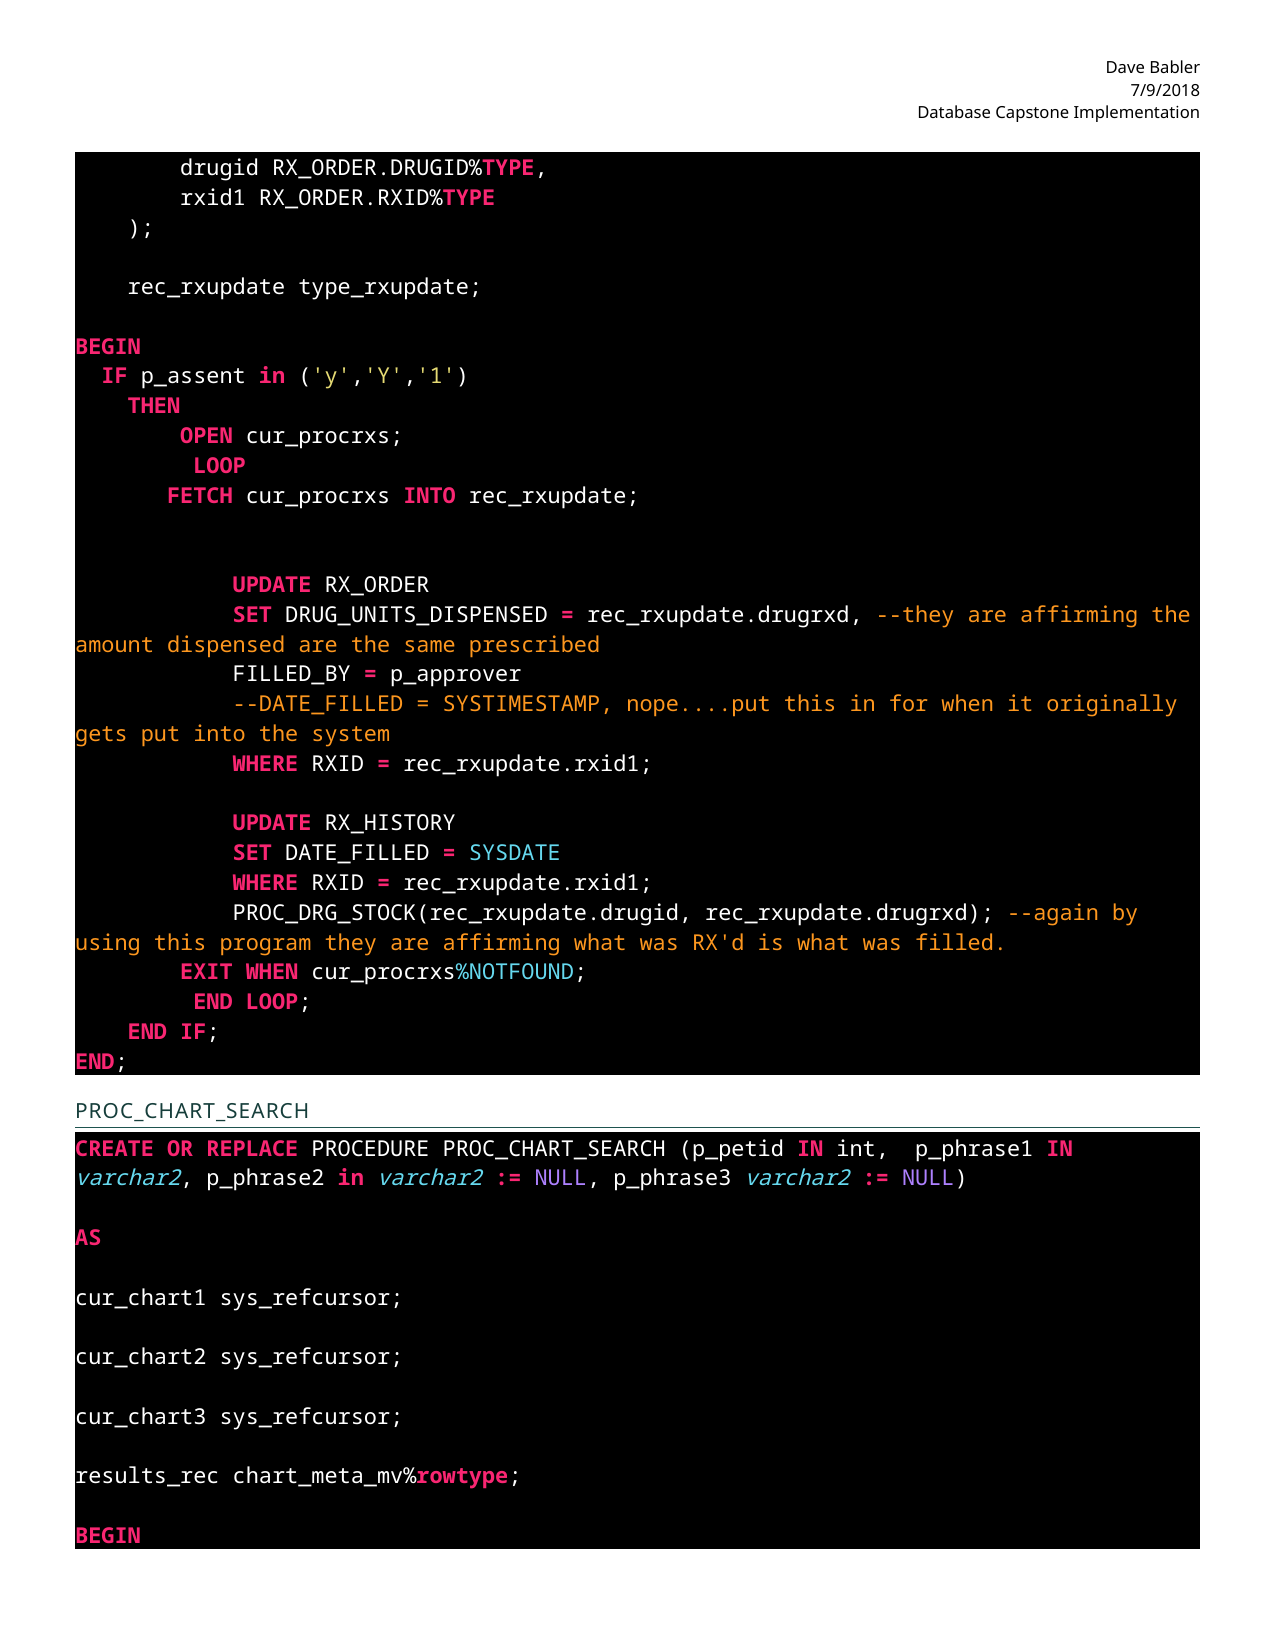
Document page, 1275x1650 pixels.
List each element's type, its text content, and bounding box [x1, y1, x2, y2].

text FETCH cur_procrxs INTO rec_rxupdate; [75, 480, 1200, 509]
text FILLED_BY = p_approver [75, 658, 1200, 688]
text END; [75, 1046, 1200, 1075]
text UPDATE RX_ORDER [75, 569, 1200, 599]
text EXIT WHEN cur_procrxs%NOTFOUND; [75, 956, 1200, 986]
text rxid1 RX_ORDER.RXID%TYPE [75, 182, 1200, 212]
text WHERE RXID = rec_rxupdate.rxid1; [75, 867, 1200, 897]
text BEGIN [75, 1520, 1200, 1549]
text AS [75, 1222, 1200, 1252]
text END IF; [75, 1016, 1200, 1046]
text results_rec chart_meta_mv%rowtype; [75, 1460, 1200, 1490]
text IF p_assent in ('y','Y','1') [75, 361, 1200, 390]
text rec_rxupdate type_rxupdate; [75, 271, 1200, 301]
text UPDATE RX_HISTORY [75, 807, 1200, 837]
text cur_chart2 sys_refcursor; [75, 1341, 1200, 1371]
text SET DATE_FILLED = SYSDATE [75, 837, 1200, 867]
text cur_chart1 sys_refcursor; [75, 1281, 1200, 1311]
text ); [75, 212, 1200, 241]
text END LOOP; [75, 986, 1200, 1016]
text PROC_DRG_STOCK(rec_rxupdate.drugid, rec_rxupdate.drugrxd); --again by using this program they are affirming what was RX'd is what was filled. [75, 897, 1200, 956]
text OPEN cur_procrxs; [75, 420, 1200, 450]
text CREATE OR REPLACE PROCEDURE PROC_CHART_SEARCH (p_petid IN int, p_phrase1 IN varchar2, p_phrase2 in varchar2 := NULL, p_phrase3 varchar2 := NULL) [75, 1132, 1200, 1192]
text LOOP [75, 450, 1200, 480]
text SET DRUG_UNITS_DISPENSED = rec_rxupdate.drugrxd, --they are affirming the amount dispensed are the same prescribed [75, 599, 1200, 658]
text BEGIN [75, 331, 1200, 361]
text drugid RX_ORDER.DRUGID%TYPE, [75, 152, 1200, 182]
text cur_chart3 sys_refcursor; [75, 1401, 1200, 1430]
text --DATE_FILLED = SYSTIMESTAMP, nope....put this in for when it originally gets put into the system [75, 688, 1200, 748]
text WHERE RXID = rec_rxupdate.rxid1; [75, 748, 1200, 777]
text THEN [75, 390, 1200, 420]
subtitle PROC_CHART_SEARCH [75, 1096, 1200, 1127]
